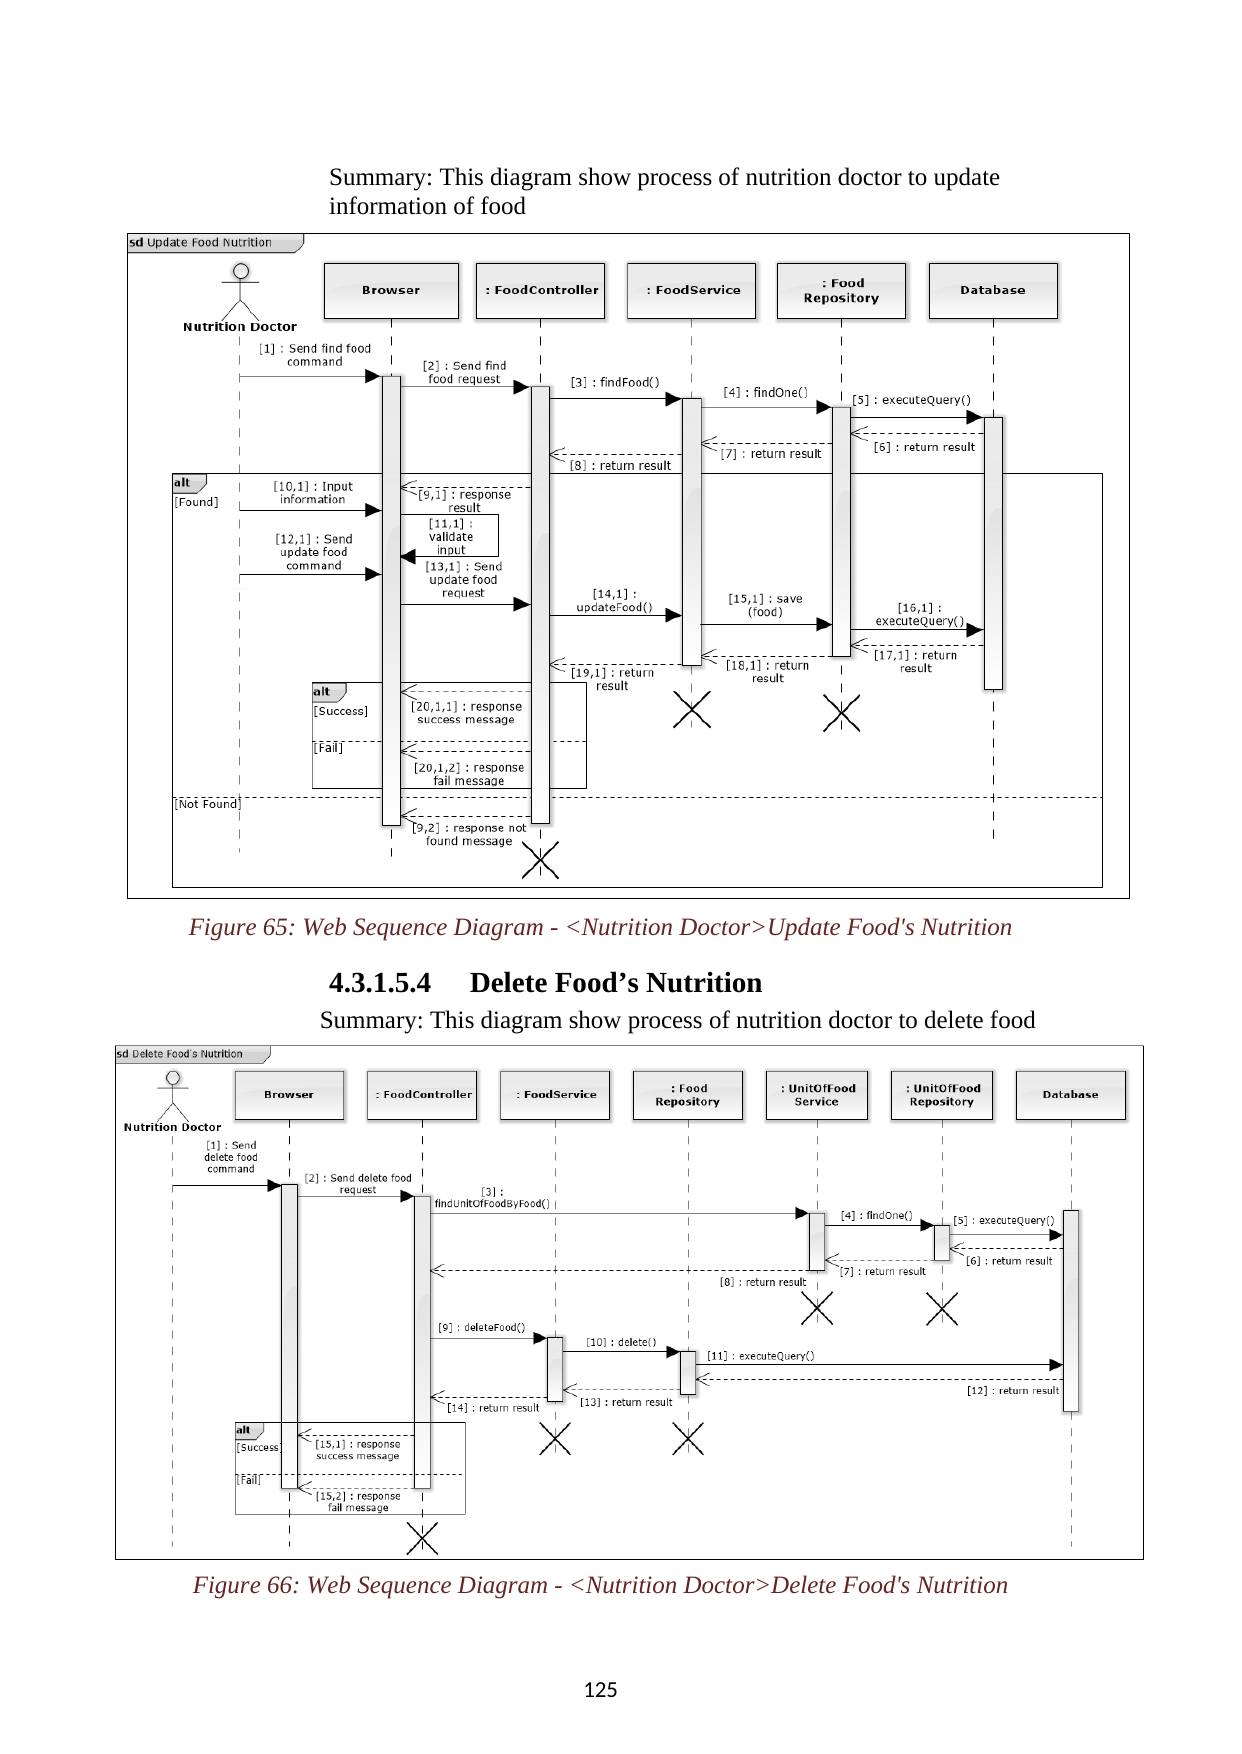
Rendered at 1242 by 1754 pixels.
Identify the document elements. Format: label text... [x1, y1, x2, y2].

picture [103, 1034, 1155, 1570]
picture [113, 219, 1143, 912]
text Summary: This diagram show process of nutrition doctor to delete food [319, 1005, 1107, 1034]
text Figure 65: Web Sequence Diagram - <Nutrition Doctor>Update Food's Nutrition [94, 912, 1107, 941]
text Summary: This diagram show process of nutrition doctor to update information of food [329, 162, 1107, 219]
subtitle Delete Food’s Nutrition [329, 966, 1107, 999]
text Figure 66: Web Sequence Diagram - <Nutrition Doctor>Delete Food's Nutrition [94, 1570, 1107, 1599]
